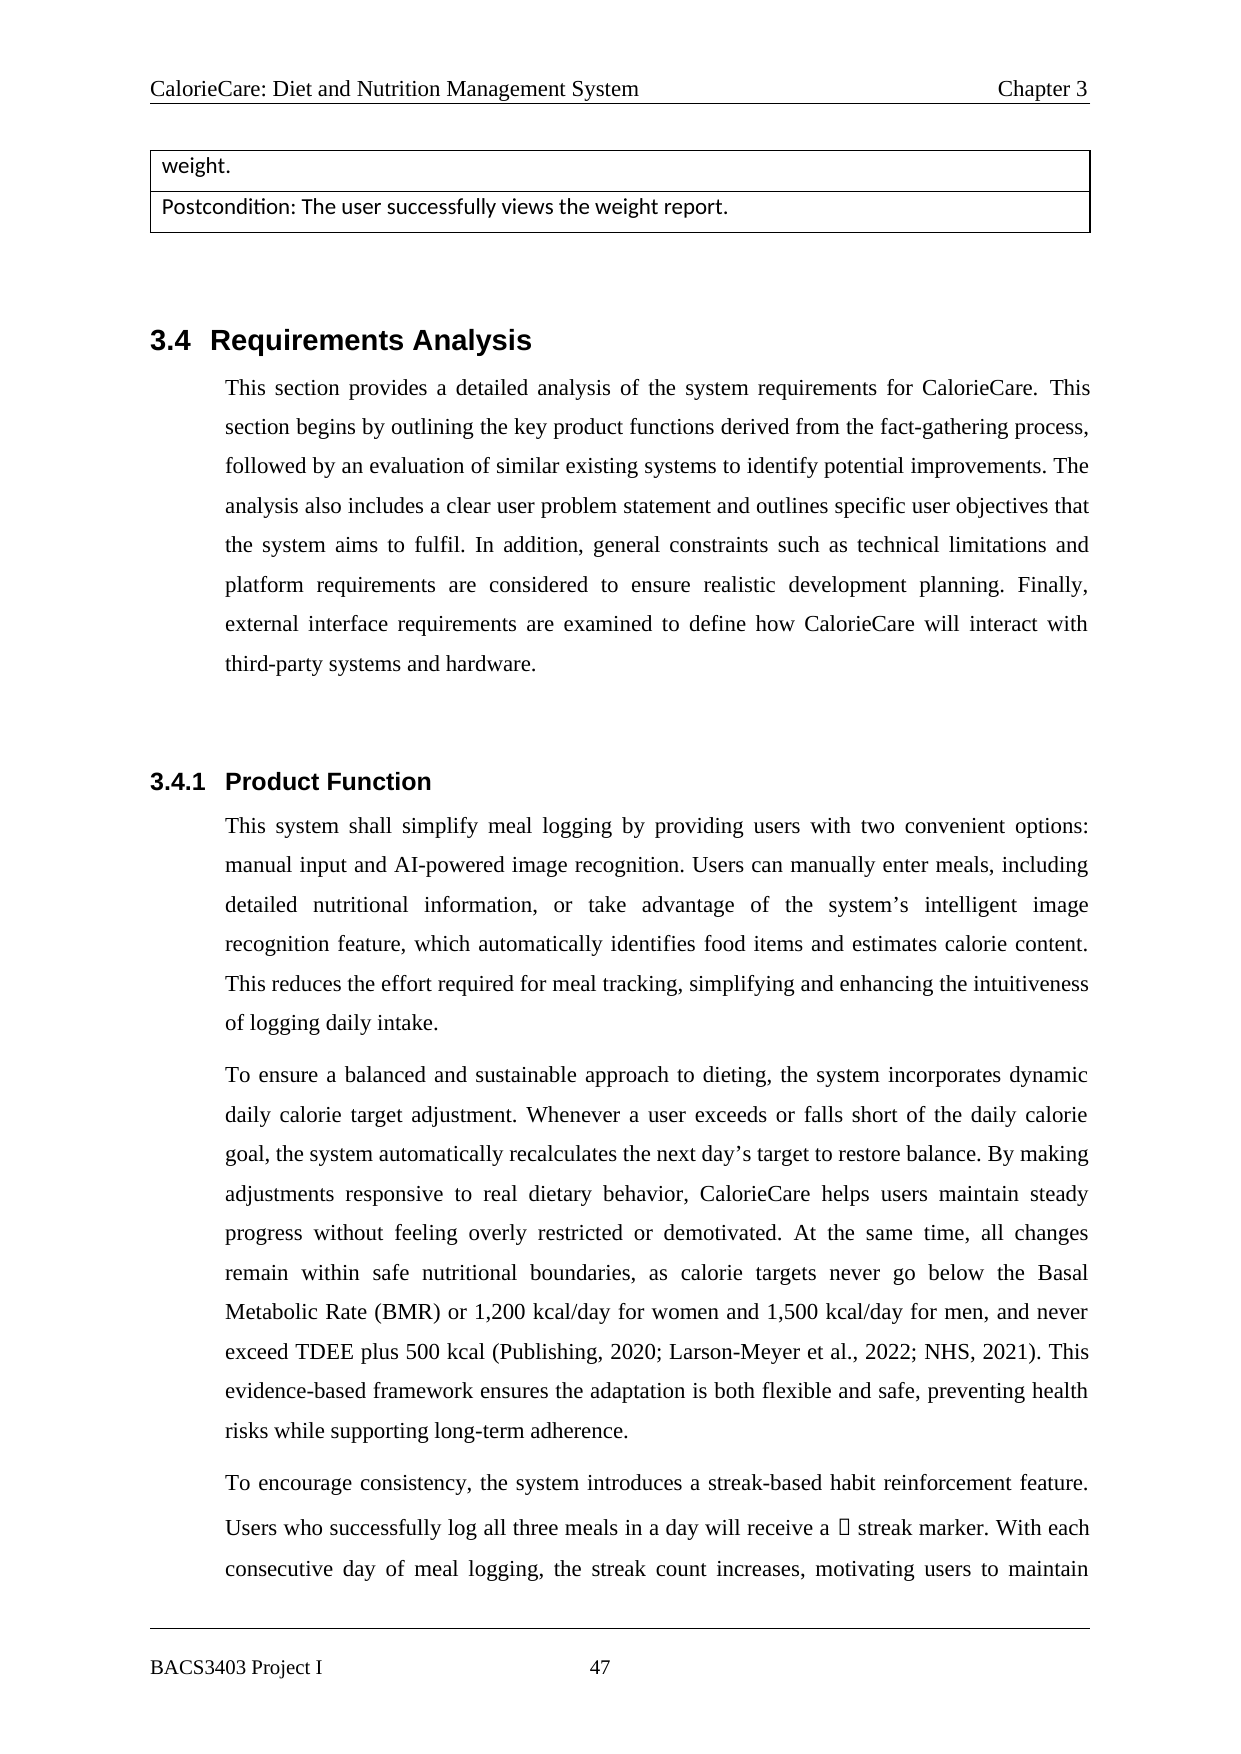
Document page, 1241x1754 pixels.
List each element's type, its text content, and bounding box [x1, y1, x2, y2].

text This section provides a detailed analysis of the system requirements for CalorieCare. This section begins by outlining the key product functions derived from the fact-gathering process, followed by an evaluation of similar existing systems to identify potential improvements. The analysis also includes a clear user problem statement and outlines specific user objectives that the system aims to fulfil. In addition, general constraints such as technical limitations and platform requirements are considered to ensure realistic development planning. Finally, external interface requirements are examined to define how CalorieCare will interact with third-party systems and hardware. [225, 374, 1090, 676]
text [225, 1469, 1090, 1581]
text To ensure a balanced and sustainable approach to dieting, the system incorporates dynamic daily calorie target adjustment. Whenever a user exceeds or falls short of the daily calorie goal, the system automatically recalculates the next day’s target to restore balance. By making adjustments responsive to real dietary behavior, CalorieCare helps users maintain steady progress without feeling overly restricted or demotivated. At the same time, all changes remain within safe nutritional boundaries, as calorie targets never go below the Basal Metabolic Rate (BMR) or 1,200 kcal/day for women and 1,500 kcal/day for men, and never exceed TDEE plus 500 kcal (Publishing, 2020; Larson-Meyer et al., 2022; NHS, 2021). This evidence-based framework ensures the adaptation is both flexible and safe, preventing health risks while supporting long-term adherence. [225, 1061, 1090, 1443]
table_cell Postcondition: The user successfully views the weight report. [151, 192, 1089, 232]
text This system shall simplify meal logging by providing users with two convenient options: manual input and AI-powered image recognition. Users can manually enter meals, including detailed nutritional information, or take advantage of the system’s intelligent image recognition feature, which automatically identifies food items and estimates calorie content. This reduces the effort required for meal tracking, simplifying and enhancing the intuitiveness of logging daily intake. [225, 812, 1090, 1036]
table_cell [151, 151, 1089, 191]
subtitle Requirements Analysis [150, 323, 1090, 356]
subtitle Product Function [150, 766, 1090, 795]
